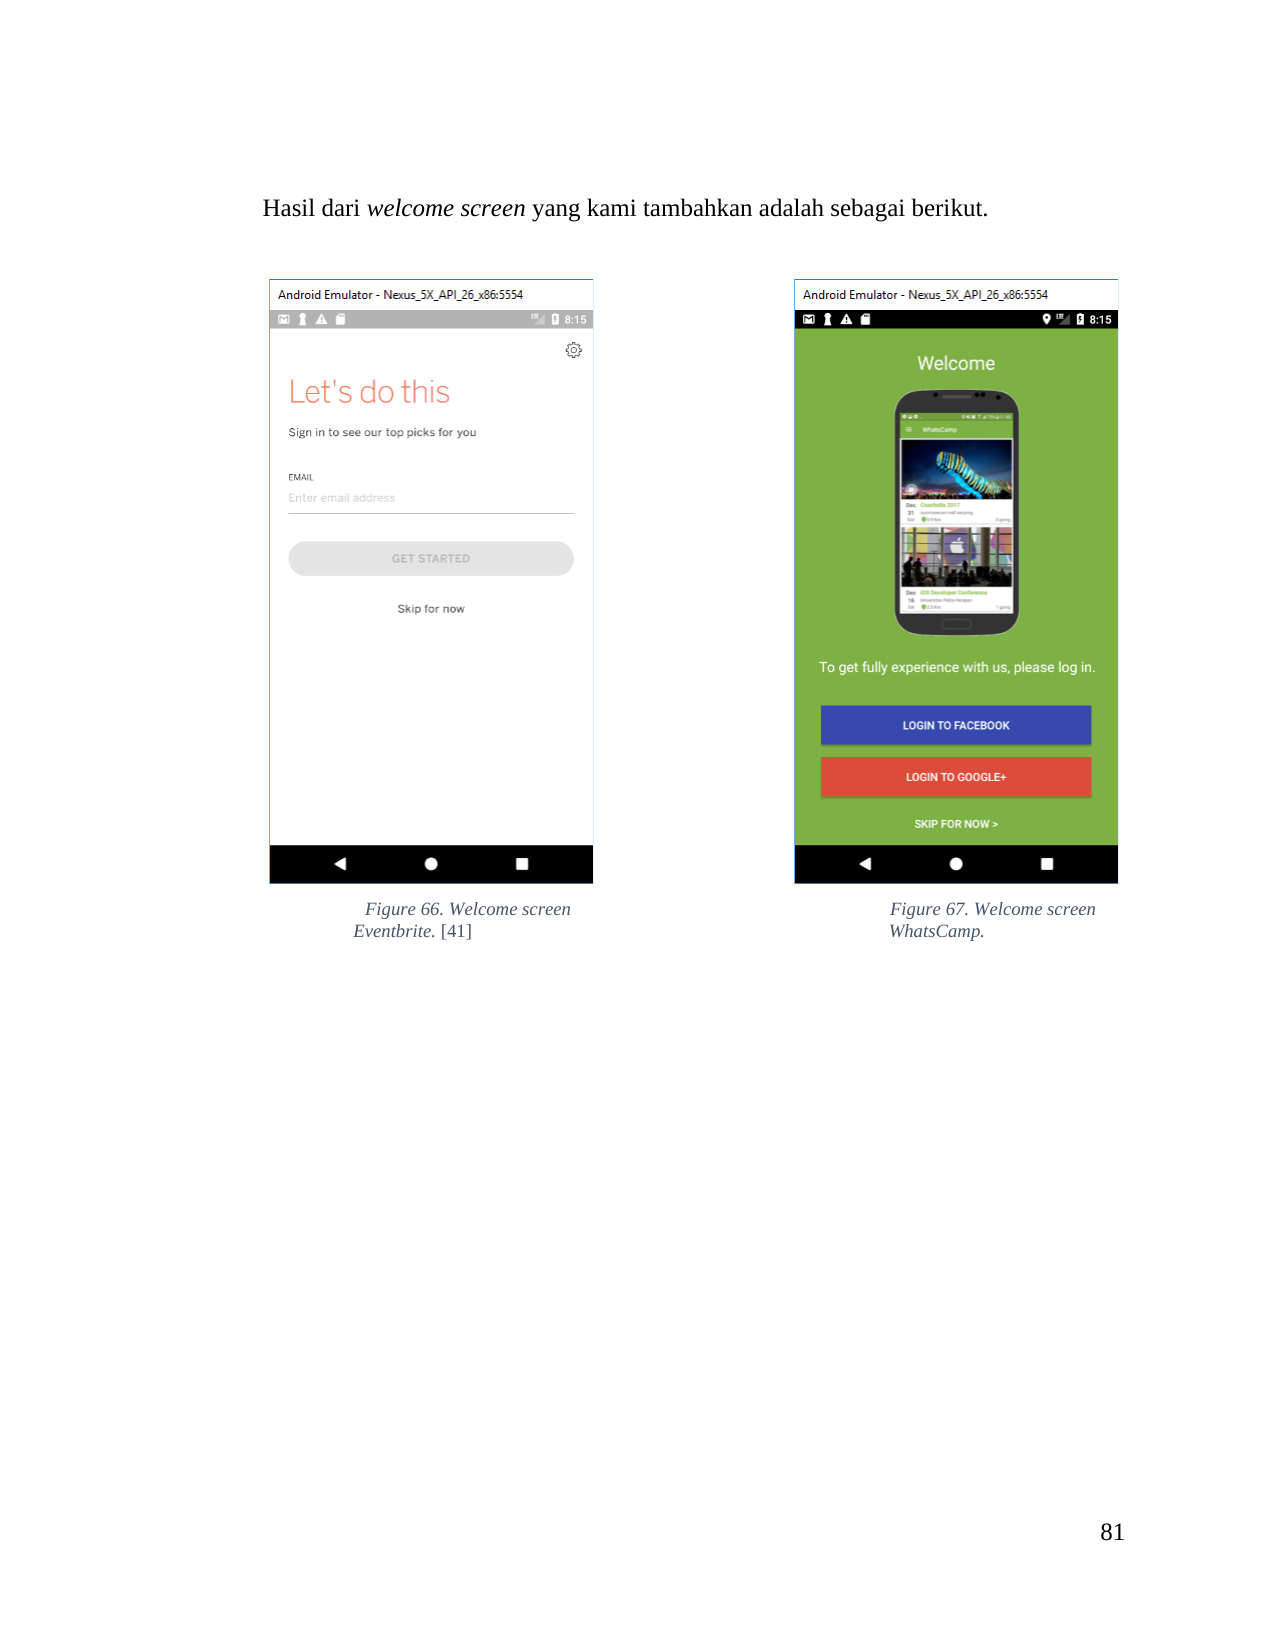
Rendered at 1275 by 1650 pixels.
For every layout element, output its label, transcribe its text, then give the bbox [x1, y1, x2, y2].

text Figure 67. Welcome screen WhatsCamp. [750, 898, 1125, 941]
text Figure 66. Welcome screen Eventbrite. [41] [225, 898, 600, 941]
picture [794, 279, 1119, 884]
list Hasil dari welcome screen yang kami tambahkan adalah sebagai berikut. [262, 193, 1125, 222]
picture [269, 279, 594, 884]
